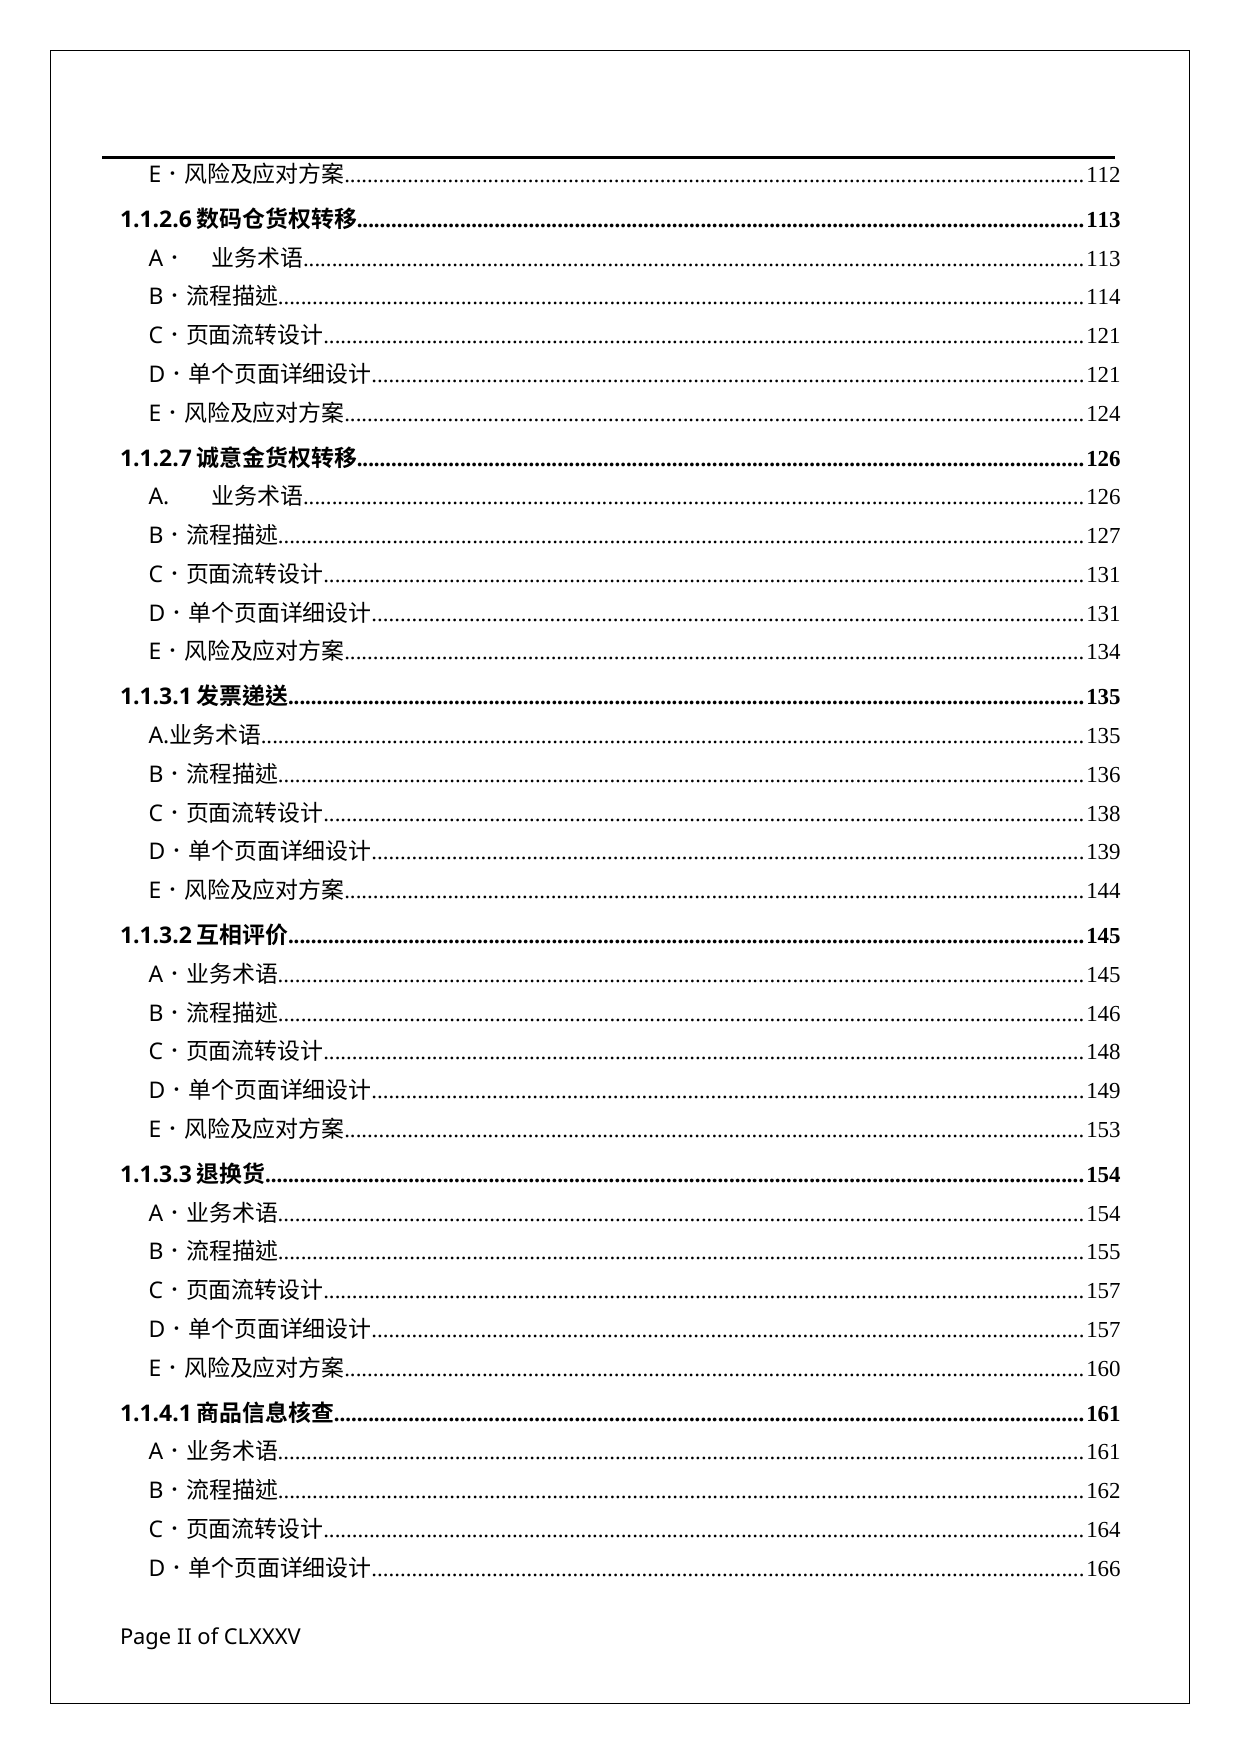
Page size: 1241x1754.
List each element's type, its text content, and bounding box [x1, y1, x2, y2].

text D．单个页面详细设计 139 [148, 834, 1120, 867]
text 1.1.2.7诚意金货权转移 126 [120, 441, 1120, 473]
text C．页面流转设计 148 [148, 1034, 1120, 1067]
text A． 业务术语 113 [148, 241, 1120, 273]
text C．页面流转设计 131 [148, 557, 1120, 589]
text D．单个页面详细设计 131 [148, 596, 1120, 628]
text E．风险及应对方案 134 [148, 634, 1120, 667]
text C．页面流转设计 164 [148, 1512, 1120, 1544]
text 1.1.3.1发票递送 135 [120, 679, 1120, 712]
text 1.1.2.6数码仓货权转移 113 [120, 202, 1120, 234]
text 1.1.4.1商品信息核查 161 [120, 1396, 1120, 1428]
text A．业务术语 145 [148, 957, 1120, 989]
text D．单个页面详细设计 121 [148, 357, 1120, 389]
text 1.1.3.2互相评价 145 [120, 918, 1120, 951]
text D．单个页面详细设计 149 [148, 1073, 1120, 1106]
text B．流程描述 136 [148, 757, 1120, 789]
text D．单个页面详细设计 166 [148, 1551, 1120, 1583]
text B．流程描述 146 [148, 996, 1120, 1028]
text E．风险及应对方案 144 [148, 873, 1120, 906]
text E．风险及应对方案 160 [148, 1351, 1120, 1383]
text E．风险及应对方案 153 [148, 1112, 1120, 1144]
text E．风险及应对方案 124 [148, 396, 1120, 428]
text A. 业务术语 126 [148, 479, 1120, 512]
text C．页面流转设计 121 [148, 318, 1120, 351]
text A．业务术语 154 [148, 1196, 1120, 1228]
text C．页面流转设计 157 [148, 1273, 1120, 1306]
text A．业务术语 161 [148, 1434, 1120, 1467]
text D．单个页面详细设计 157 [148, 1312, 1120, 1344]
text 1.1.3.3退换货 154 [120, 1157, 1120, 1189]
text B．流程描述 114 [148, 279, 1120, 312]
text B．流程描述 162 [148, 1473, 1120, 1506]
text E．风险及应对方案 112 [148, 157, 1120, 189]
text A.业务术语 135 [148, 718, 1120, 751]
text B．流程描述 127 [148, 518, 1120, 551]
text C．页面流转设计 138 [148, 796, 1120, 828]
text B．流程描述 155 [148, 1234, 1120, 1267]
